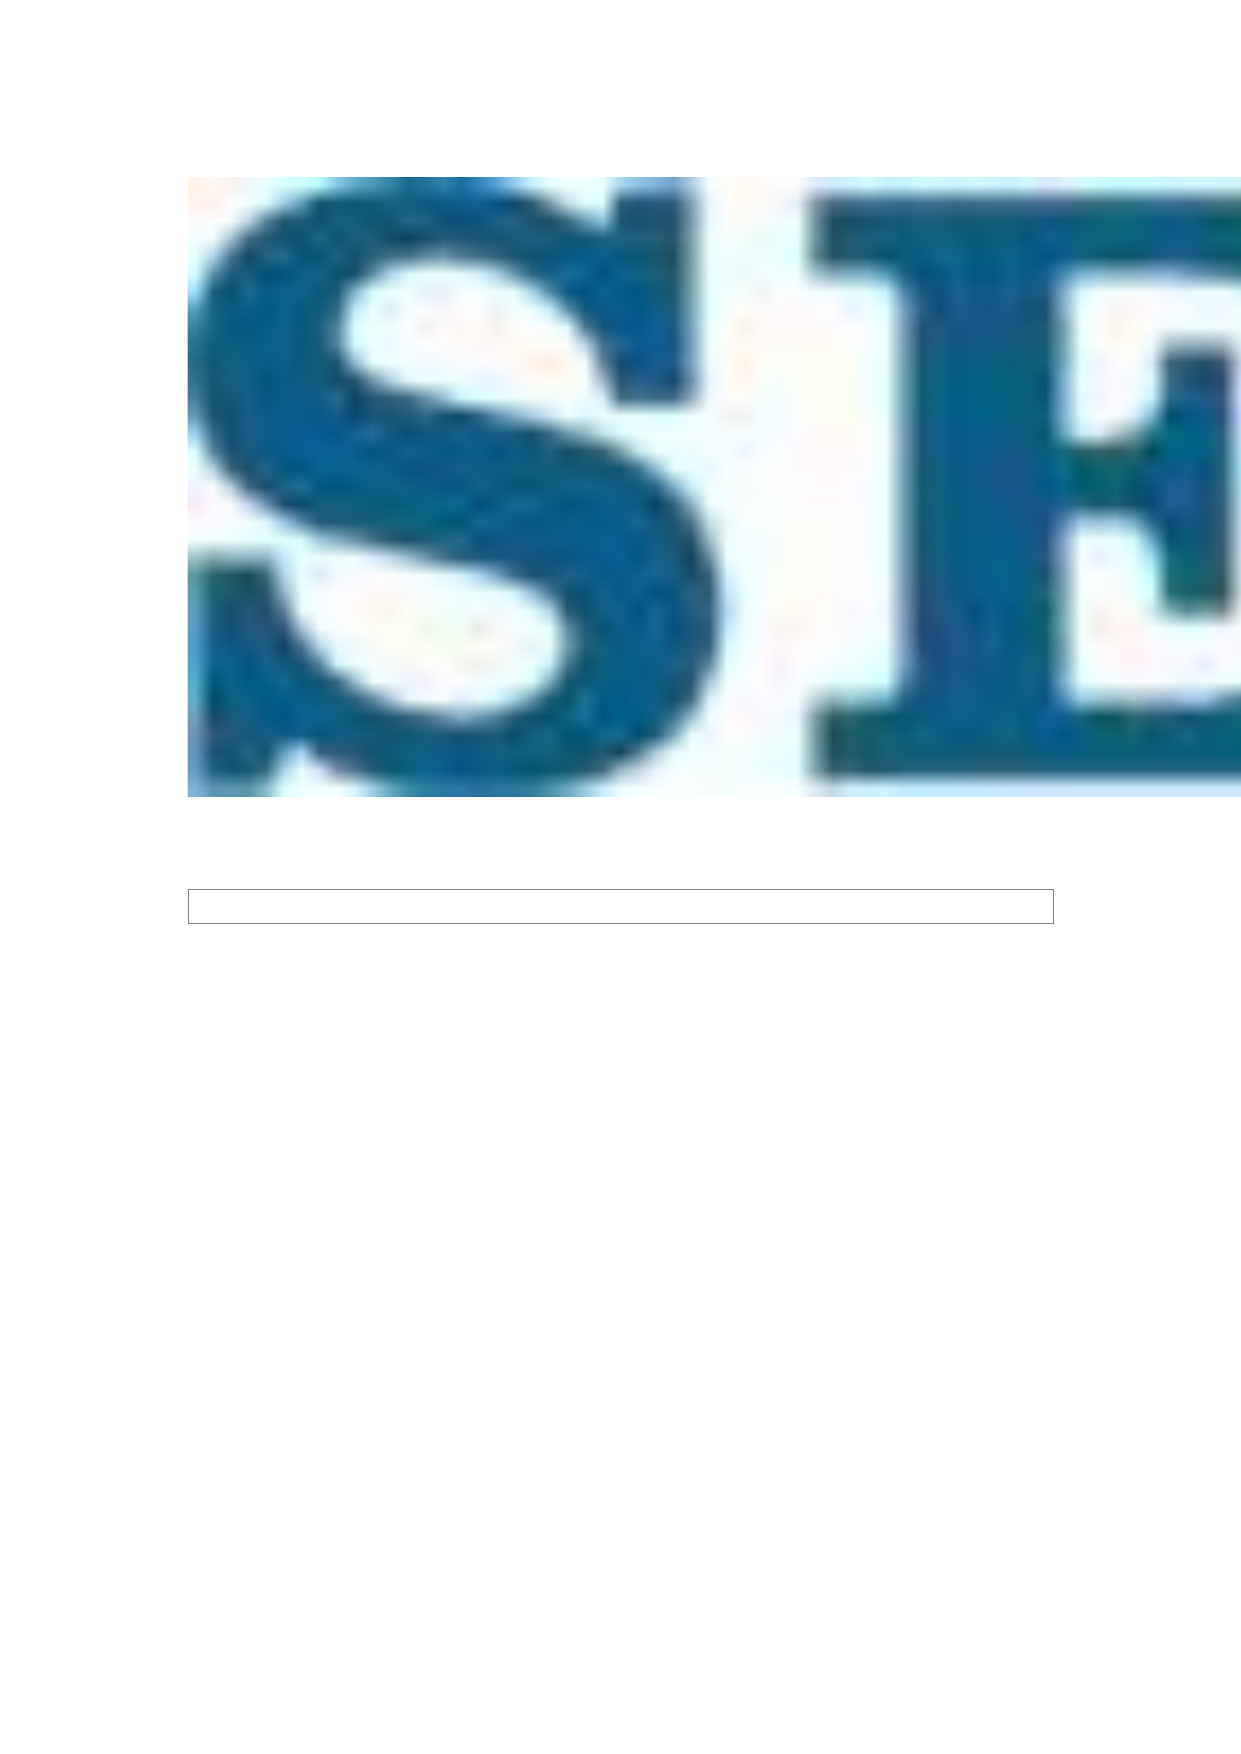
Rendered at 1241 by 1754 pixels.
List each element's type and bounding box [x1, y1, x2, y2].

picture [187, 177, 1241, 797]
